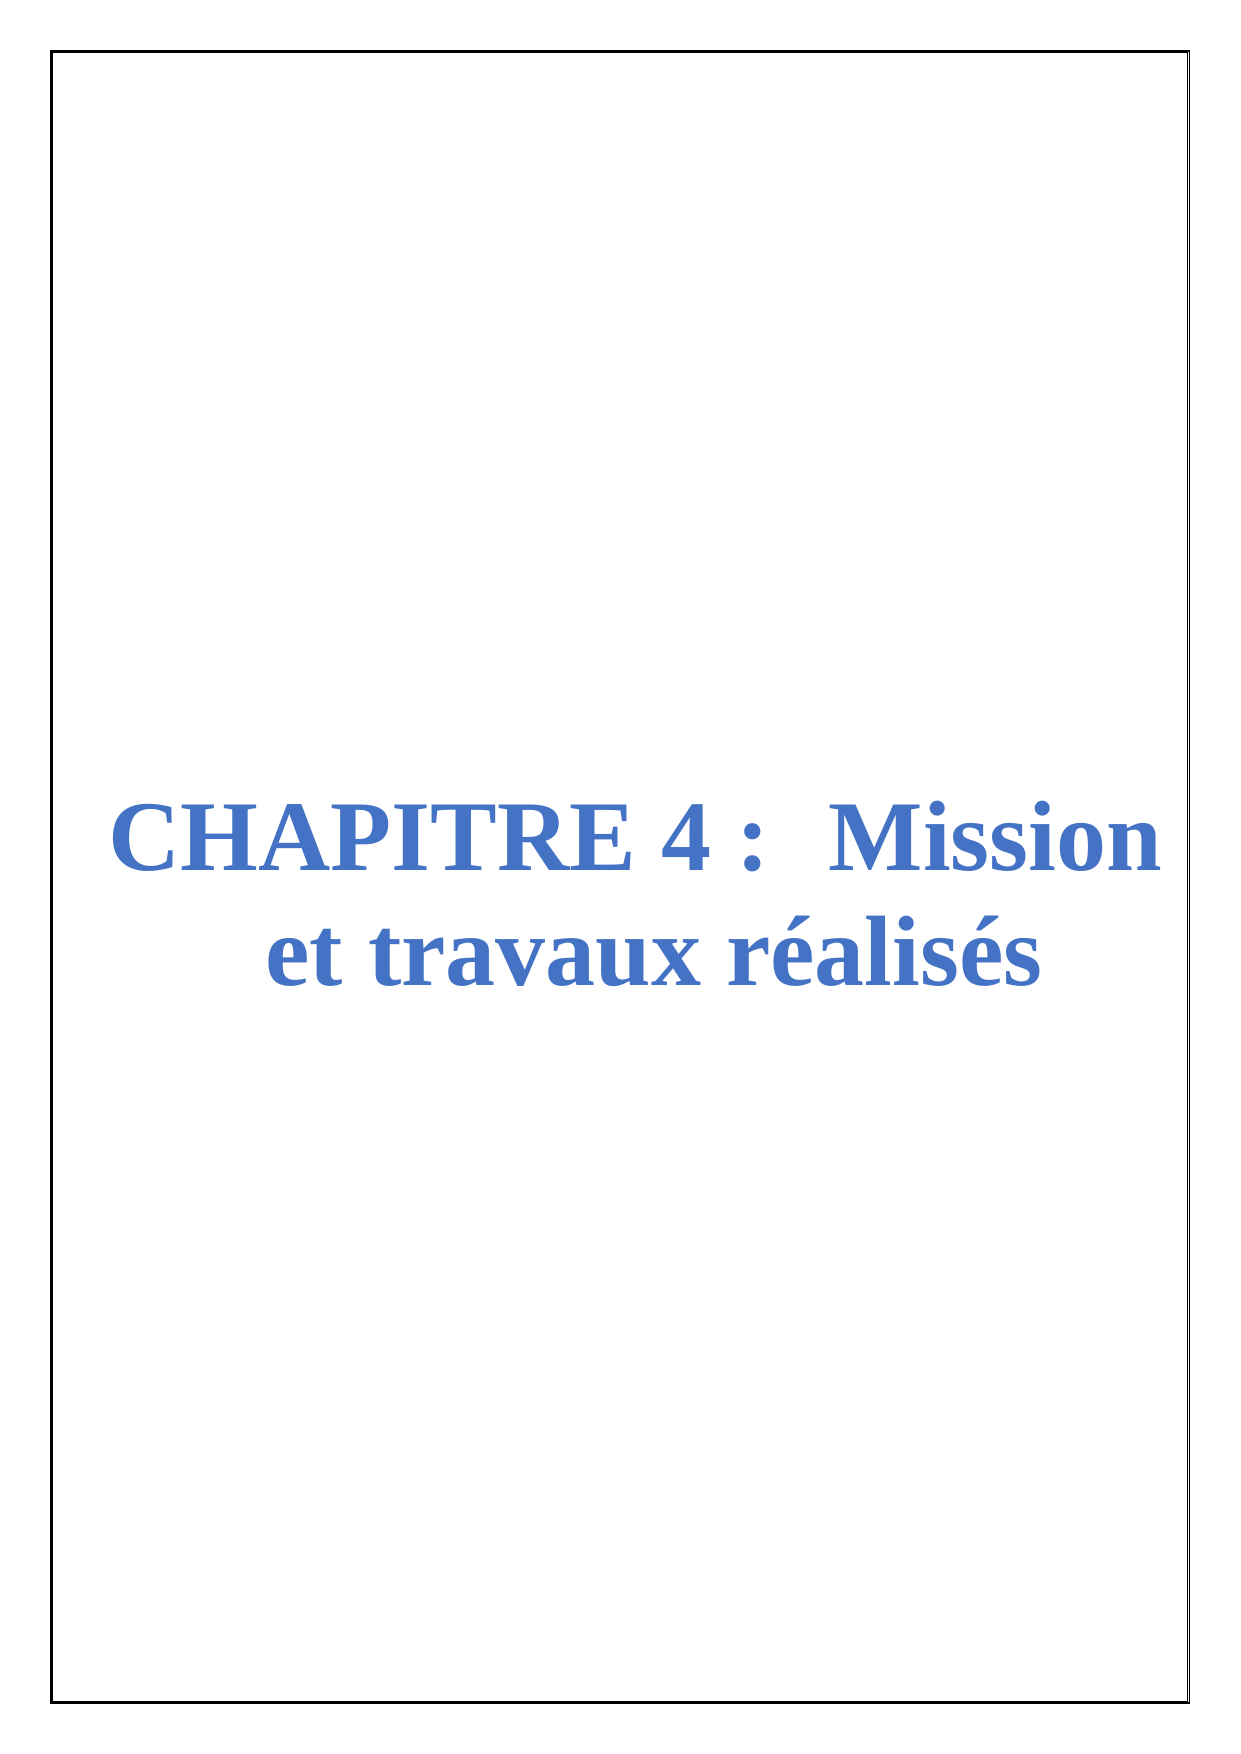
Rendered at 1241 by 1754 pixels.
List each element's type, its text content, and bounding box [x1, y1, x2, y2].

subtitle Mission et travaux réalisés [108, 777, 1162, 1007]
